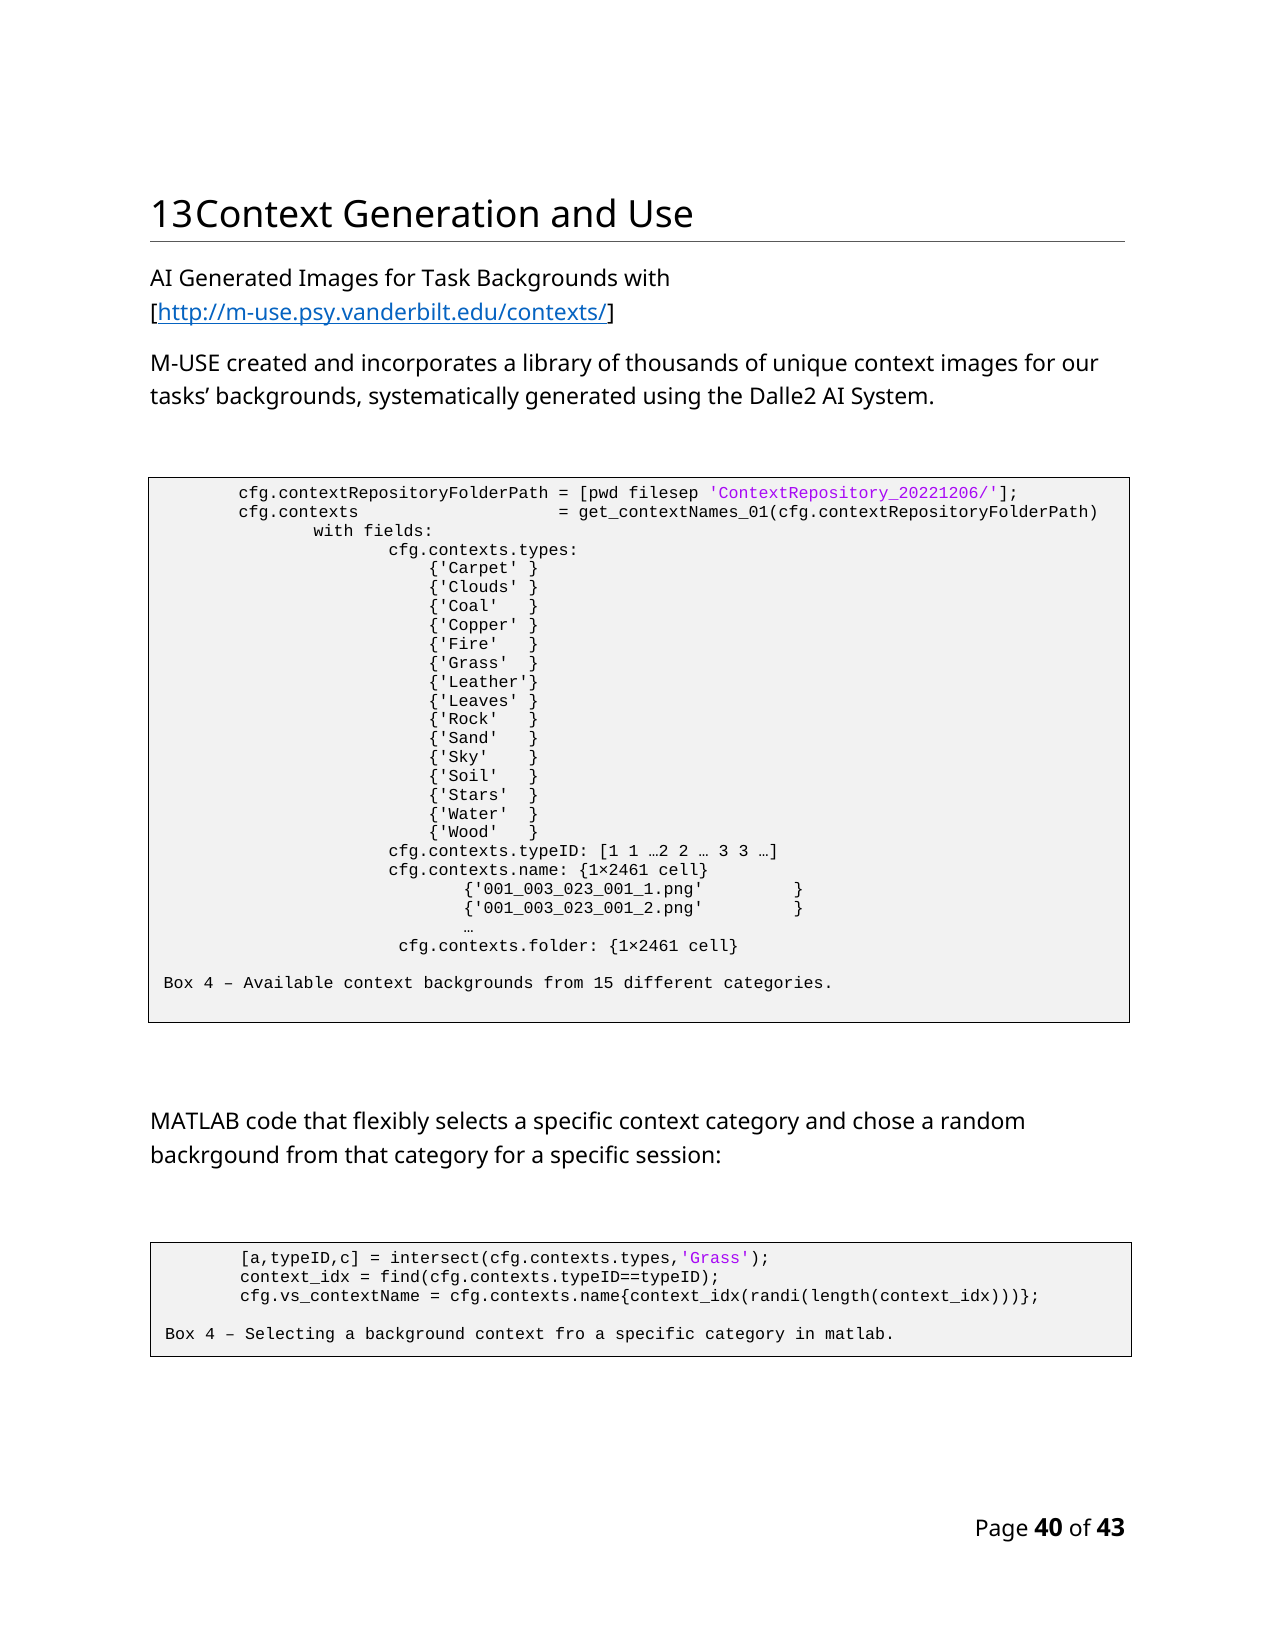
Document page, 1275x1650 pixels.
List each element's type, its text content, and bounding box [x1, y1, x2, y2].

text M-USE created and incorporates a library of thousands of unique context images for our tasks’ backgrounds, systematically generated using the Dalle2 AI System. [150, 347, 1125, 412]
text AI Generated Images for Task Backgrounds with [http://m-use.psy.vanderbilt.edu/contexts/] [150, 262, 1125, 327]
text MATLAB code that flexibly selects a specific context category and chose a random backrgound from that category for a specific session: [150, 1105, 1125, 1170]
subtitle Context Generation and Use [150, 187, 1125, 241]
